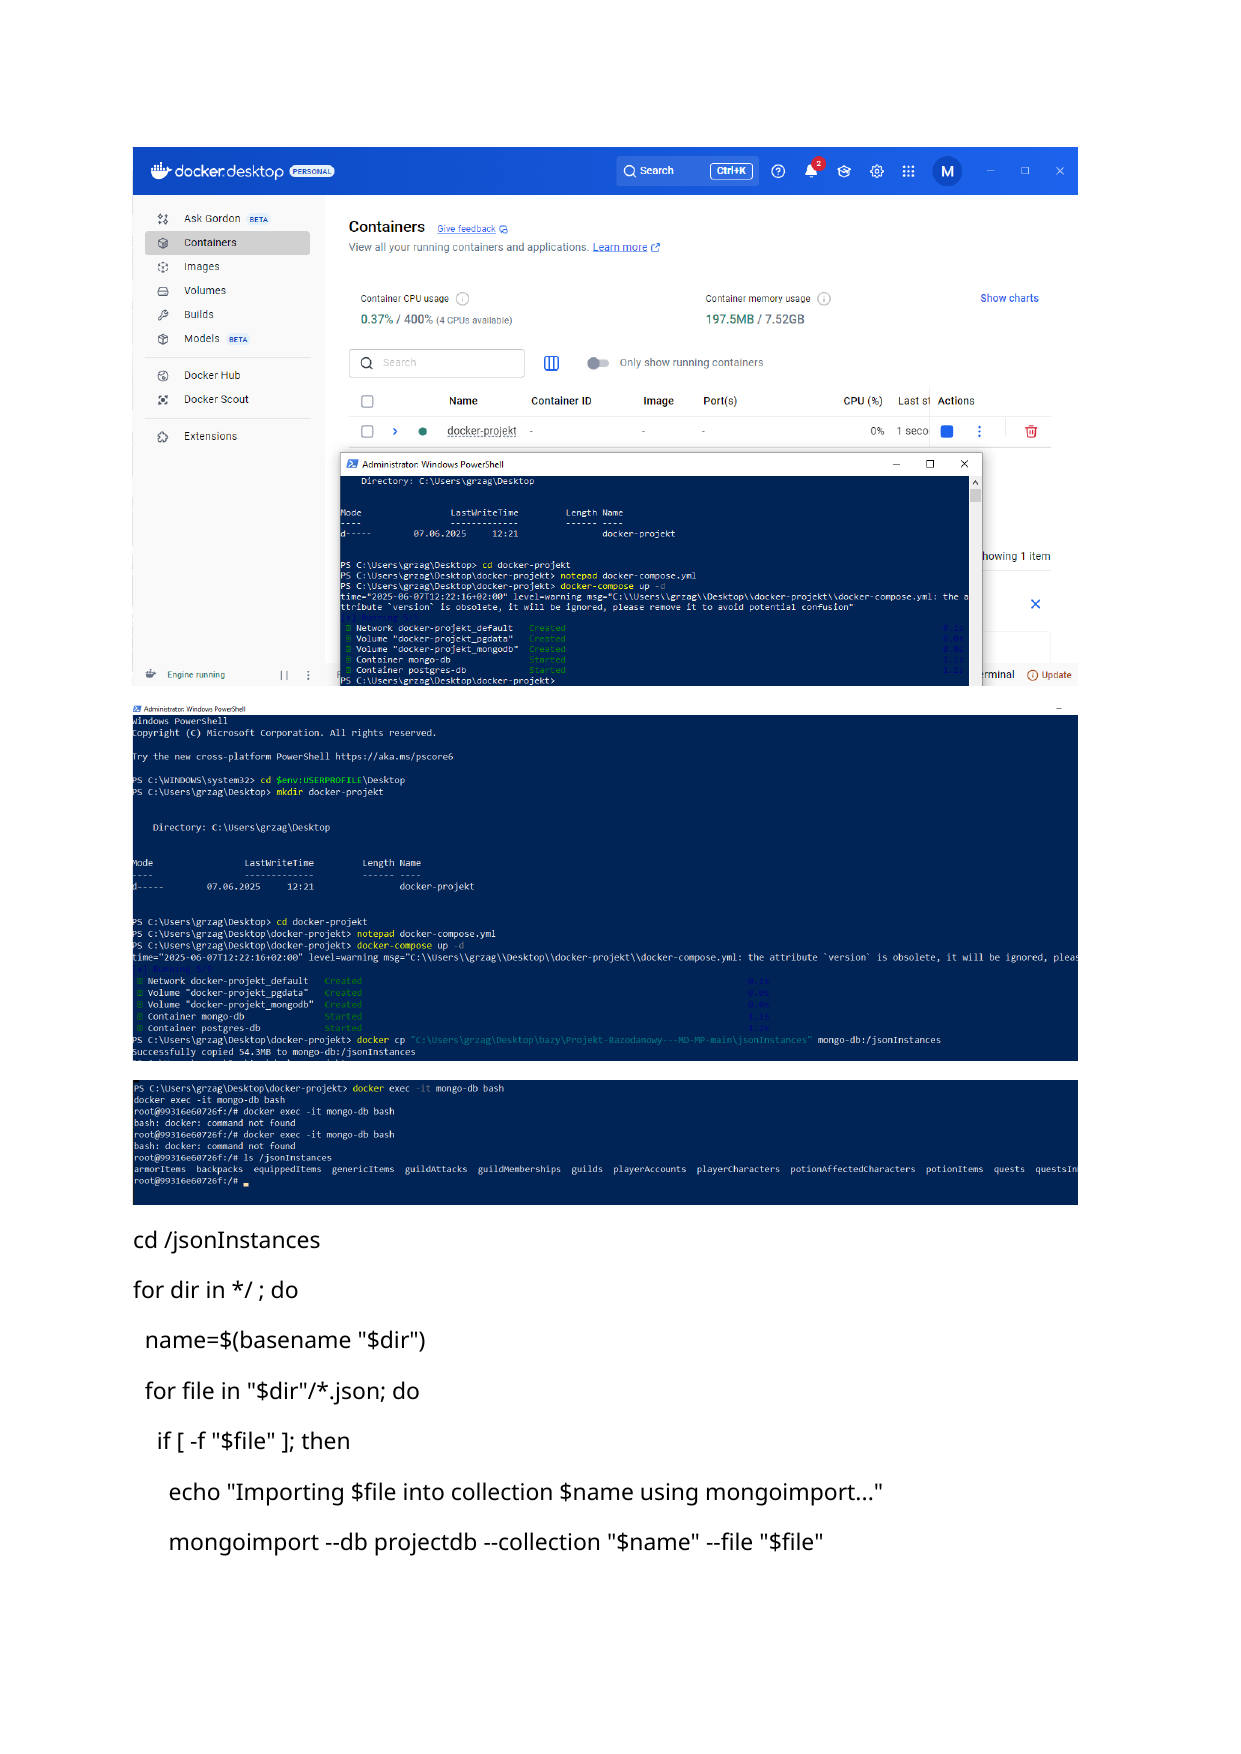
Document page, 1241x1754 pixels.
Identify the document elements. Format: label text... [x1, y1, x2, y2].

text for file in "$dir"/*.json; do [133, 1375, 1093, 1406]
picture [132, 1080, 1078, 1205]
text if [ -f "$file" ]; then [133, 1425, 1093, 1457]
picture [132, 703, 1078, 1061]
picture [132, 147, 1078, 686]
text name=$(basename "$dir") [133, 1324, 1093, 1356]
text cd /jsonInstances [133, 1224, 1093, 1255]
text echo "Importing $file into collection $name using mongoimport..." [133, 1476, 1093, 1507]
text mongoimport --db projectdb --collection "$name" --file "$file" [133, 1526, 1093, 1557]
text for dir in */ ; do [133, 1274, 1093, 1305]
